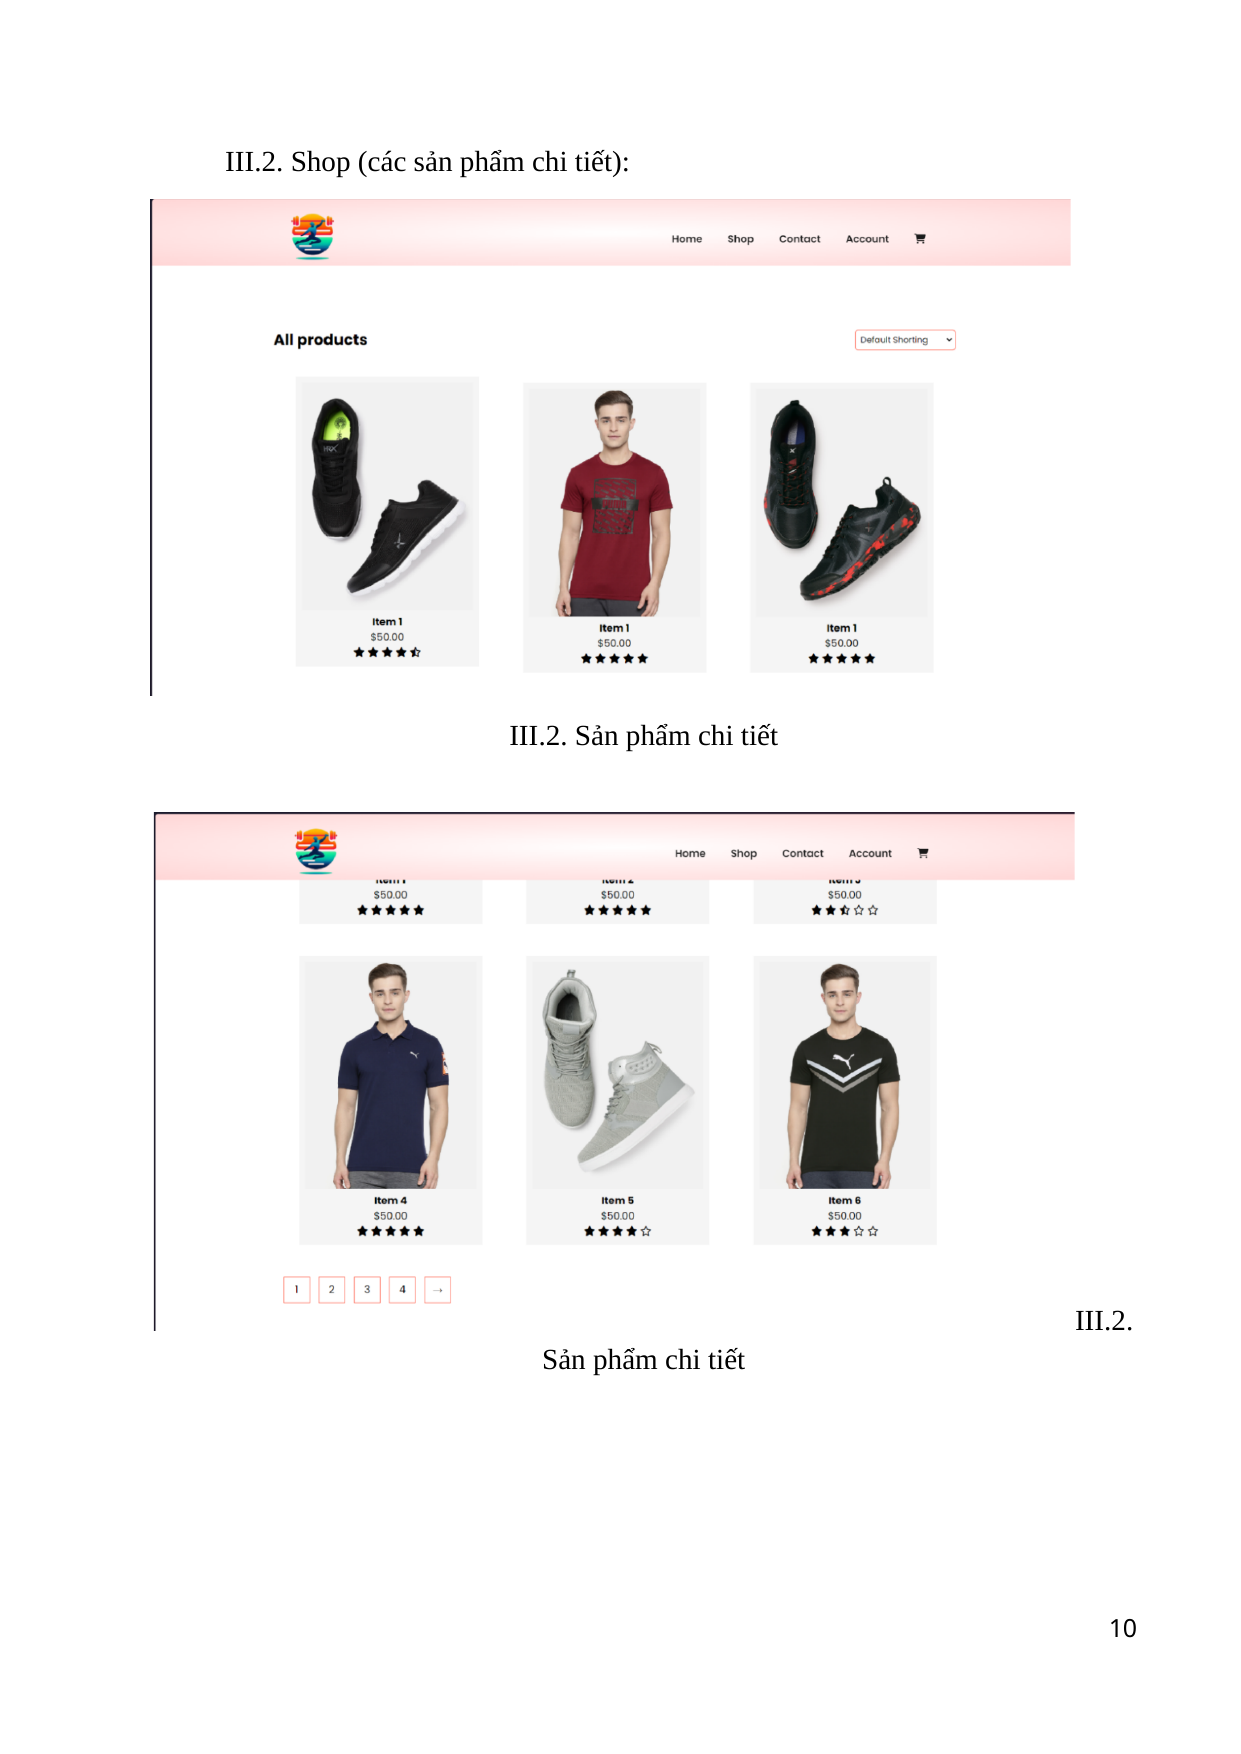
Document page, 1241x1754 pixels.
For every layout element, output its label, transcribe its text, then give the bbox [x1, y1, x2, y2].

picture [153, 812, 1075, 1331]
text III.2. Shop (các sản phẩm chi tiết): [150, 144, 1137, 178]
text III.2. Sản phẩm chi tiết [150, 718, 1137, 752]
picture [150, 199, 1071, 696]
